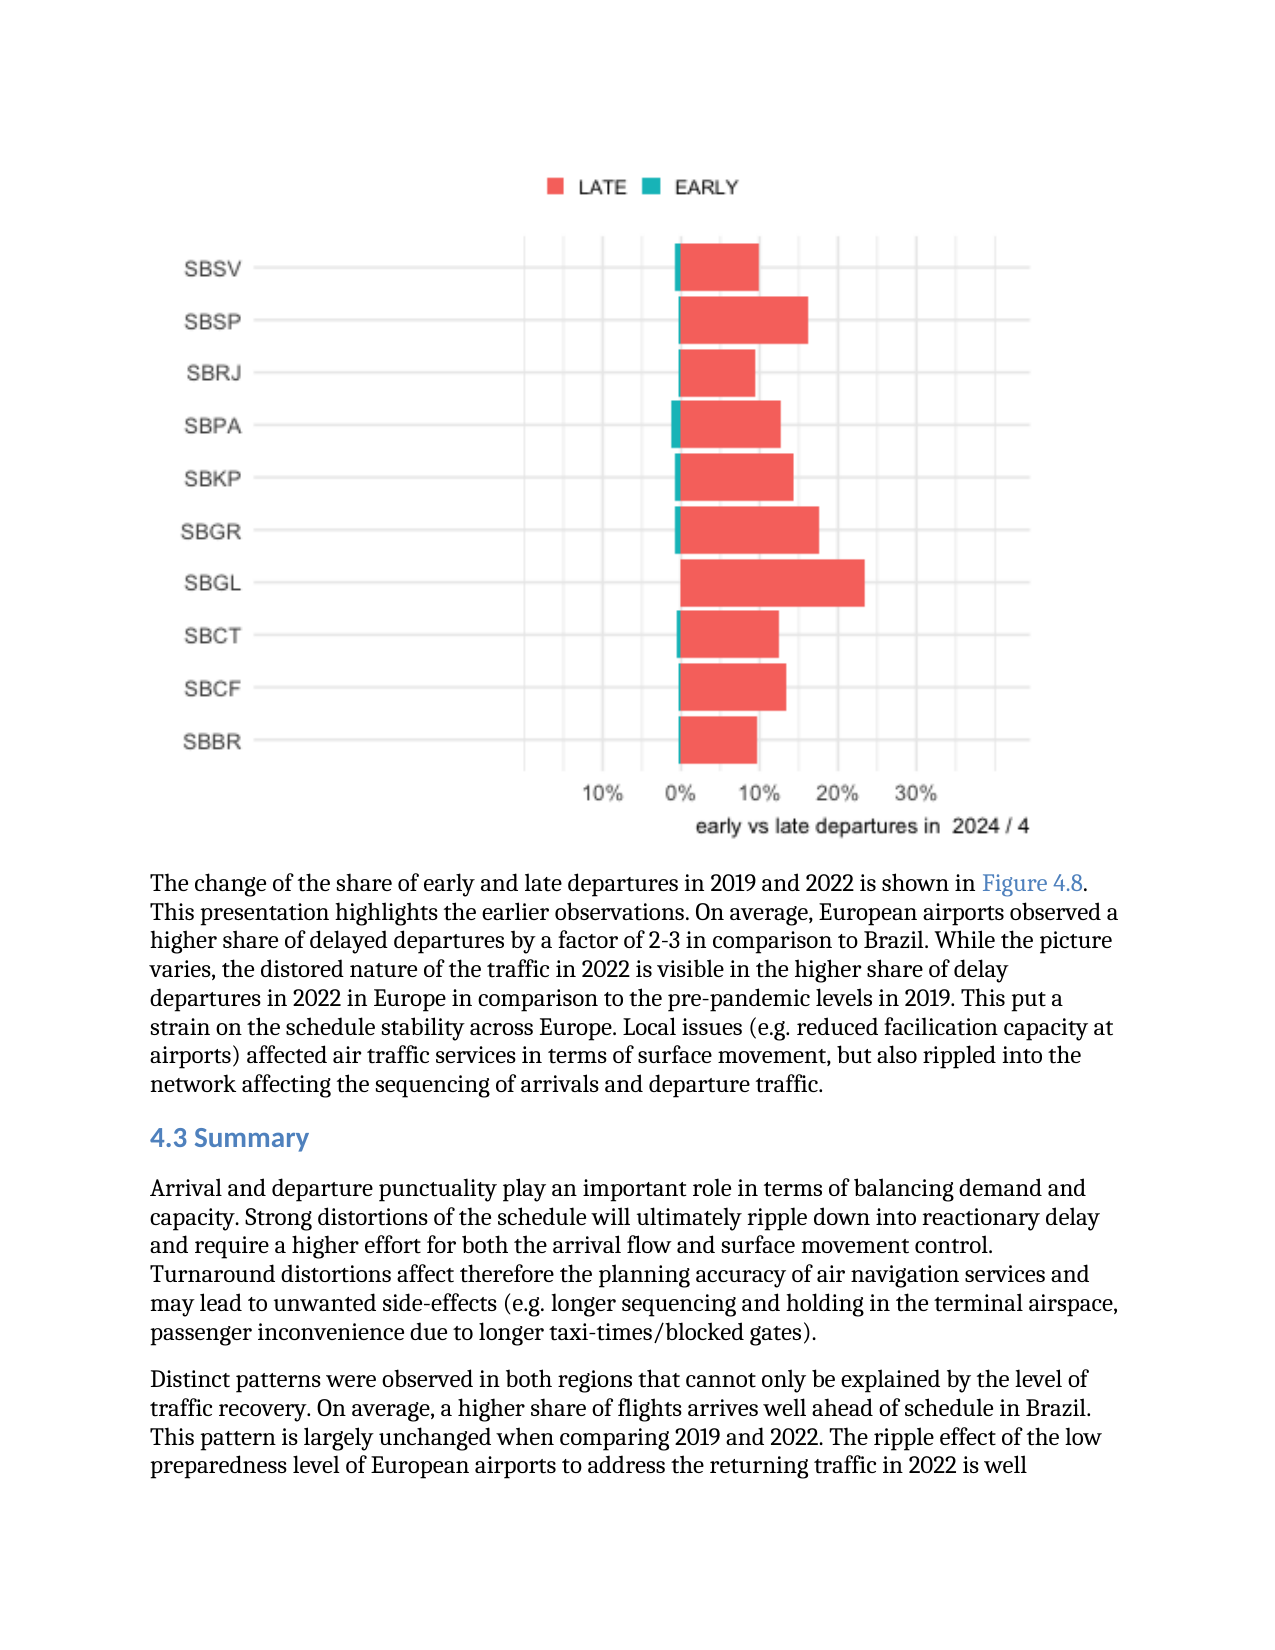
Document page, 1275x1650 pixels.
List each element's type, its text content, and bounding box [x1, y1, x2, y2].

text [150, 1365, 1125, 1480]
text Arrival and departure punctuality play an important role in terms of balancing demand and capacity. Strong distortions of the schedule will ultimately ripple down into reactionary delay and require a higher effort for both the arrival flow and surface movement control. Turnaround distortions affect therefore the planning accuracy of air navigation services and may lead to unwanted side-effects (e.g. longer sequencing and holding in the terminal airspace, passenger inconvenience due to longer taxi-times/blocked gates). [150, 1174, 1125, 1346]
picture [168, 150, 1044, 850]
subtitle 4.3 Summary [150, 1119, 1125, 1155]
text The change of the share of early and late departures in 2019 and 2022 is shown in Figure 4.8. This presentation highlights the earlier observations. On average, European airports observed a higher share of delayed departures by a factor of 2-3 in comparison to Brazil. While the picture varies, the distored nature of the traffic in 2022 is visible in the higher share of delay departures in 2022 in Europe in comparison to the pre-pandemic levels in 2019. This put a strain on the schedule stability across Europe. Local issues (e.g. reduced facilication capacity at airports) affected air traffic services in terms of surface movement, but also rippled into the network affecting the sequencing of arrivals and departure traffic. [150, 869, 1125, 1099]
